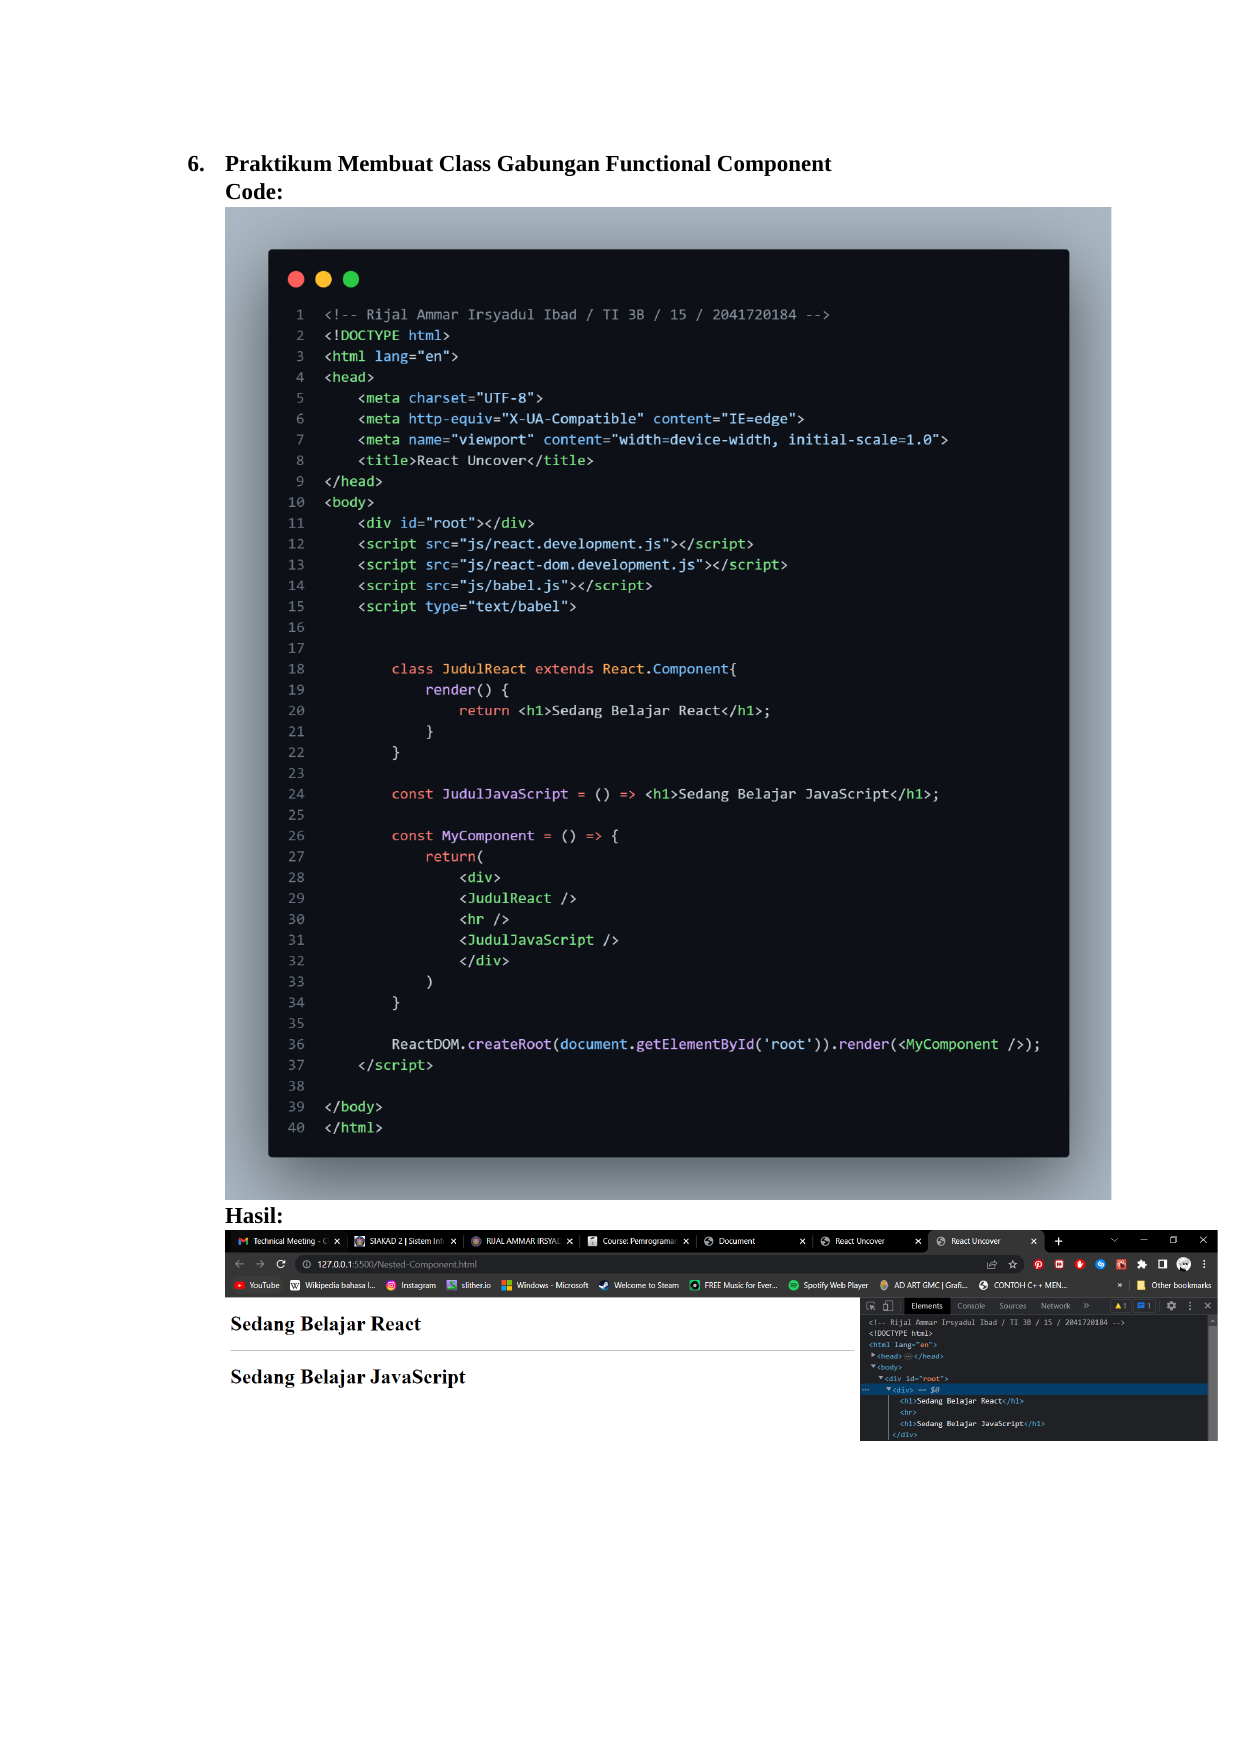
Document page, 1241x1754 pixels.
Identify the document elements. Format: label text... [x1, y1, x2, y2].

picture [225, 207, 1112, 1200]
picture [225, 1230, 1218, 1441]
list Hasil: [225, 1202, 1090, 1228]
list Code: [225, 178, 1090, 207]
list Praktikum Membuat Class Gabungan Functional Component [187, 150, 1090, 176]
